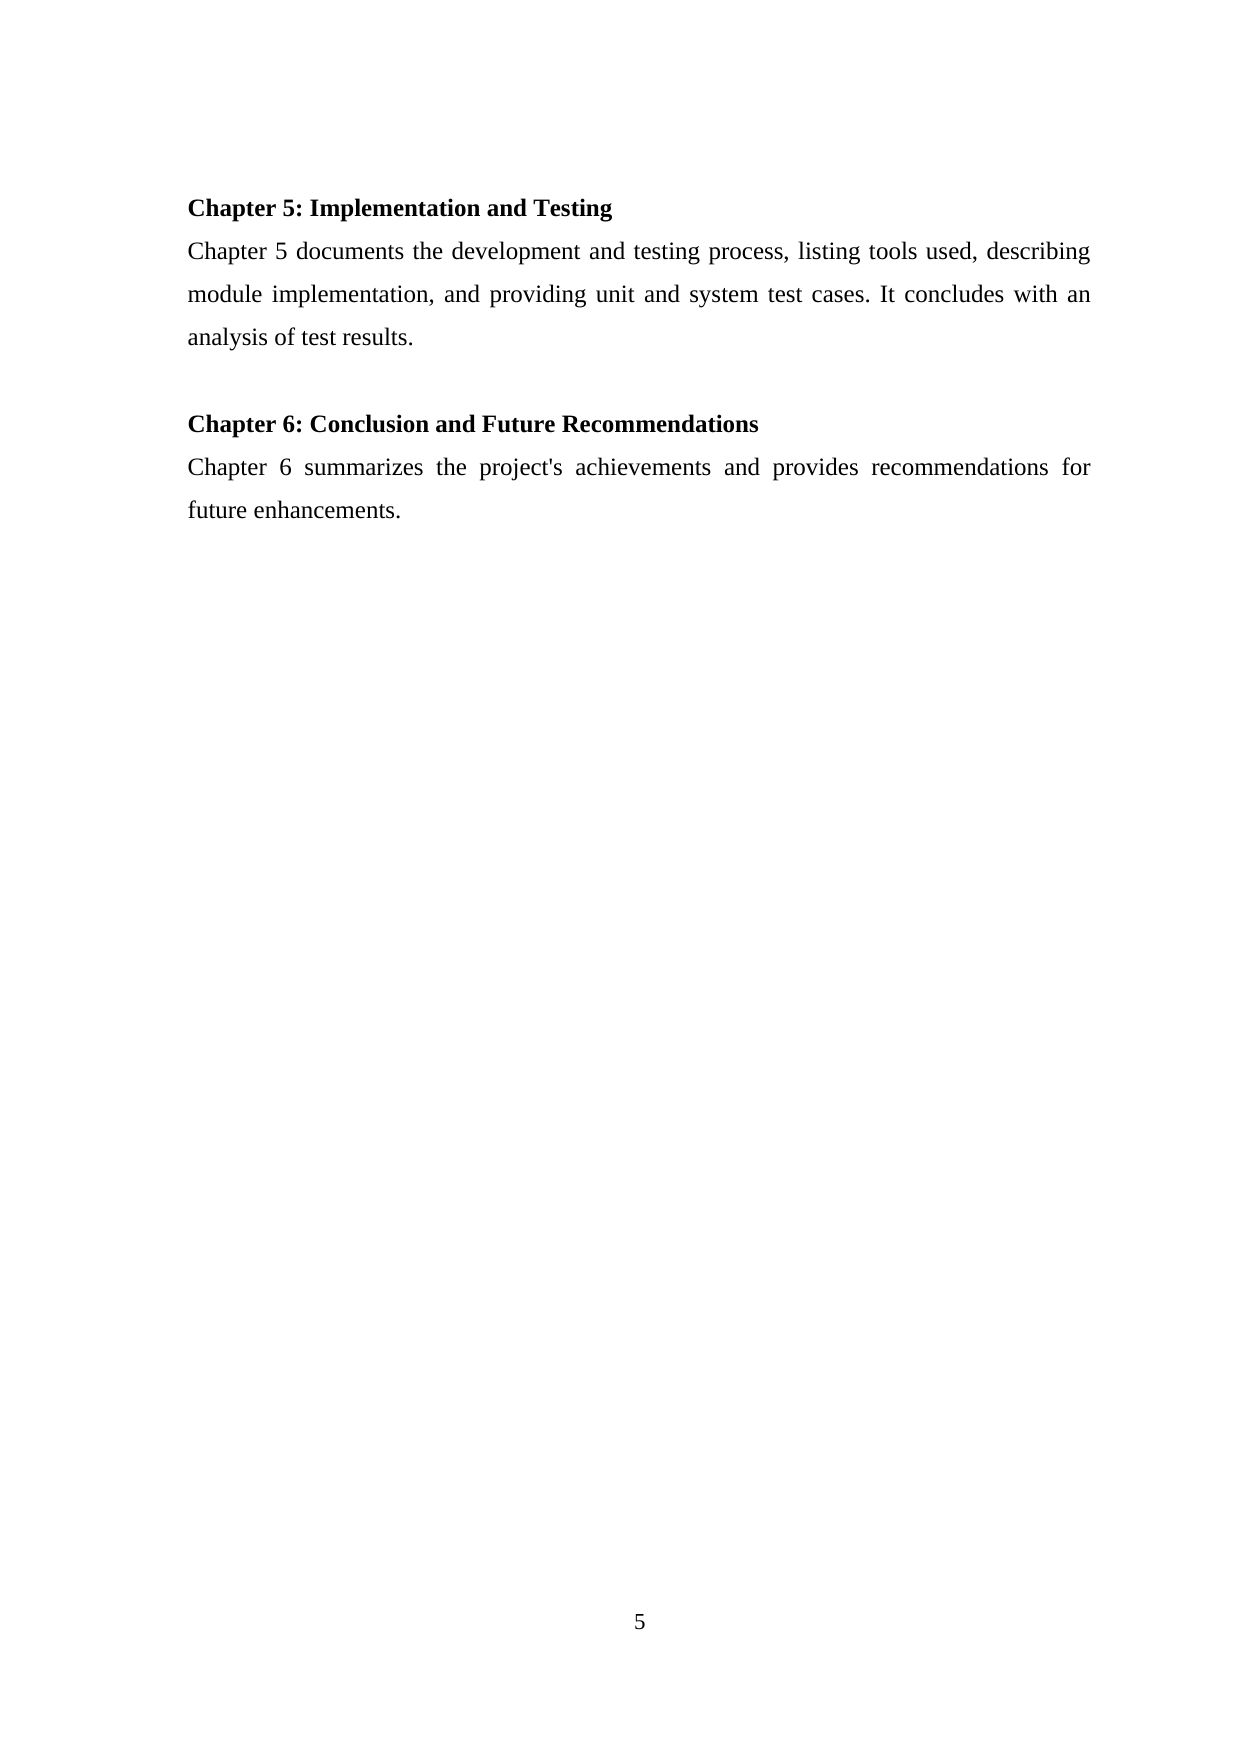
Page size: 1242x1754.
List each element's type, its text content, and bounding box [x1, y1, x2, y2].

text Chapter 5: Implementation and Testing [187, 193, 1092, 222]
text Chapter 6 summarizes the project's achievements and provides recommendations for future enhancements. [187, 452, 1092, 524]
text Chapter 6: Conclusion and Future Recommendations [187, 409, 1092, 437]
text Chapter 5 documents the development and testing process, listing tools used, describing module implementation, and providing unit and system test cases. It concludes with an analysis of test results. [187, 236, 1092, 351]
